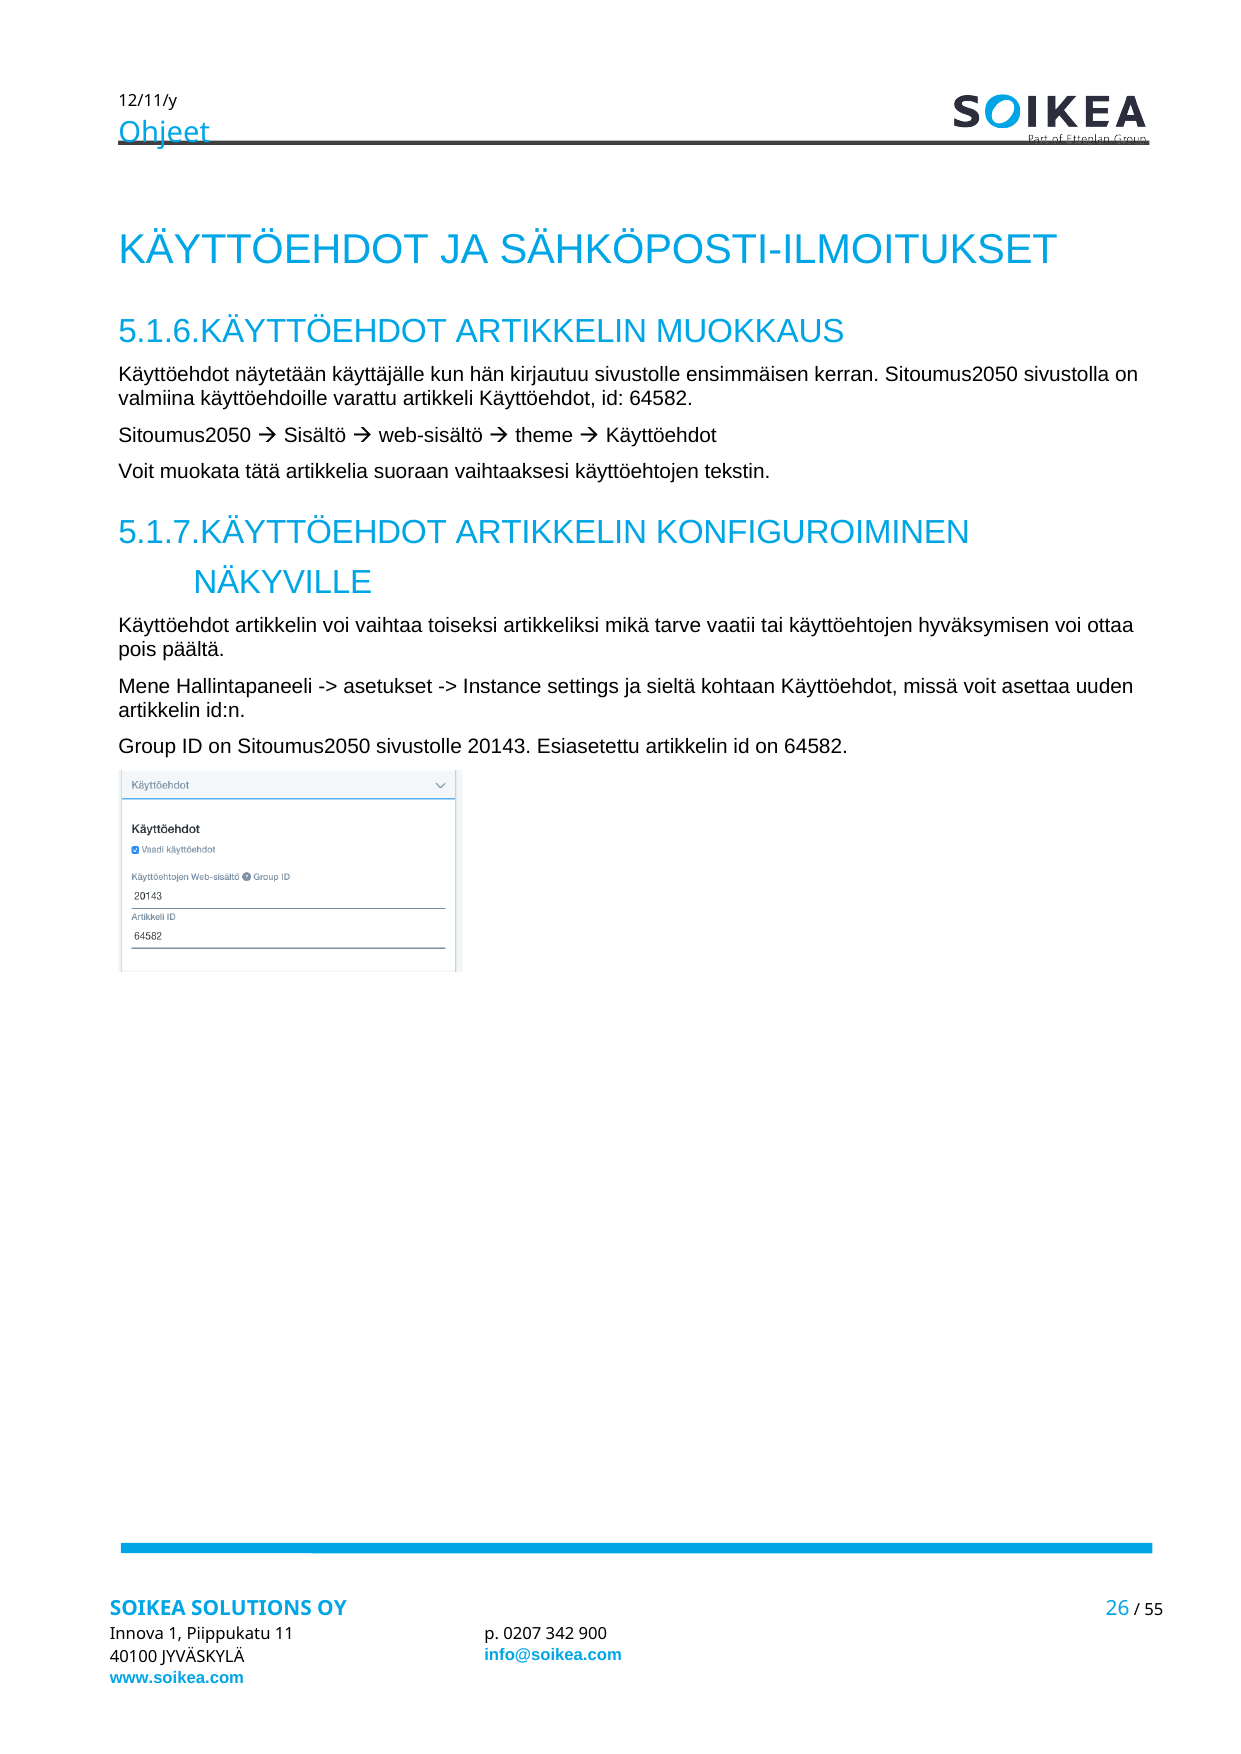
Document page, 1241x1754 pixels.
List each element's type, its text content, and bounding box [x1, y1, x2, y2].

text Voit muokata tätä artikkelia suoraan vaihtaaksesi käyttöehtojen tekstin. [118, 459, 1152, 483]
text Mene Hallintapaneeli -> asetukset -> Instance settings ja sieltä kohtaan Käyttöehdot, missä voit asettaa uuden artikkelin id:n. [118, 674, 1152, 722]
text Käyttöehdot artikkelin voi vaihtaa toiseksi artikkeliksi mikä tarve vaatii tai käyttöehtojen hyväksymisen voi ottaa pois päältä. [118, 613, 1152, 661]
picture [927, 69, 1172, 169]
list Käyttöehdot artikkelin konfiguroiminen näkyville [118, 501, 1152, 601]
text Käyttöehdot ja sähköposti-ilmoitukset [118, 224, 1152, 272]
text Käyttöehdot näytetään käyttäjälle kun hän kirjautuu sivustolle ensimmäisen kerran. Sitoumus2050 sivustolla on valmiina käyttöehdoille varattu artikkeli Käyttöehdot, id: 64582. [118, 362, 1152, 410]
picture [118, 770, 463, 972]
text Sitoumus2050 Sisältö web-sisältö theme Käyttöehdot [118, 423, 1152, 447]
text Group ID on Sitoumus2050 sivustolle 20143. Esiasetettu artikkelin id on 64582. [118, 734, 1152, 758]
list Käyttöehdot artikkelin muokkaus [118, 300, 1152, 350]
